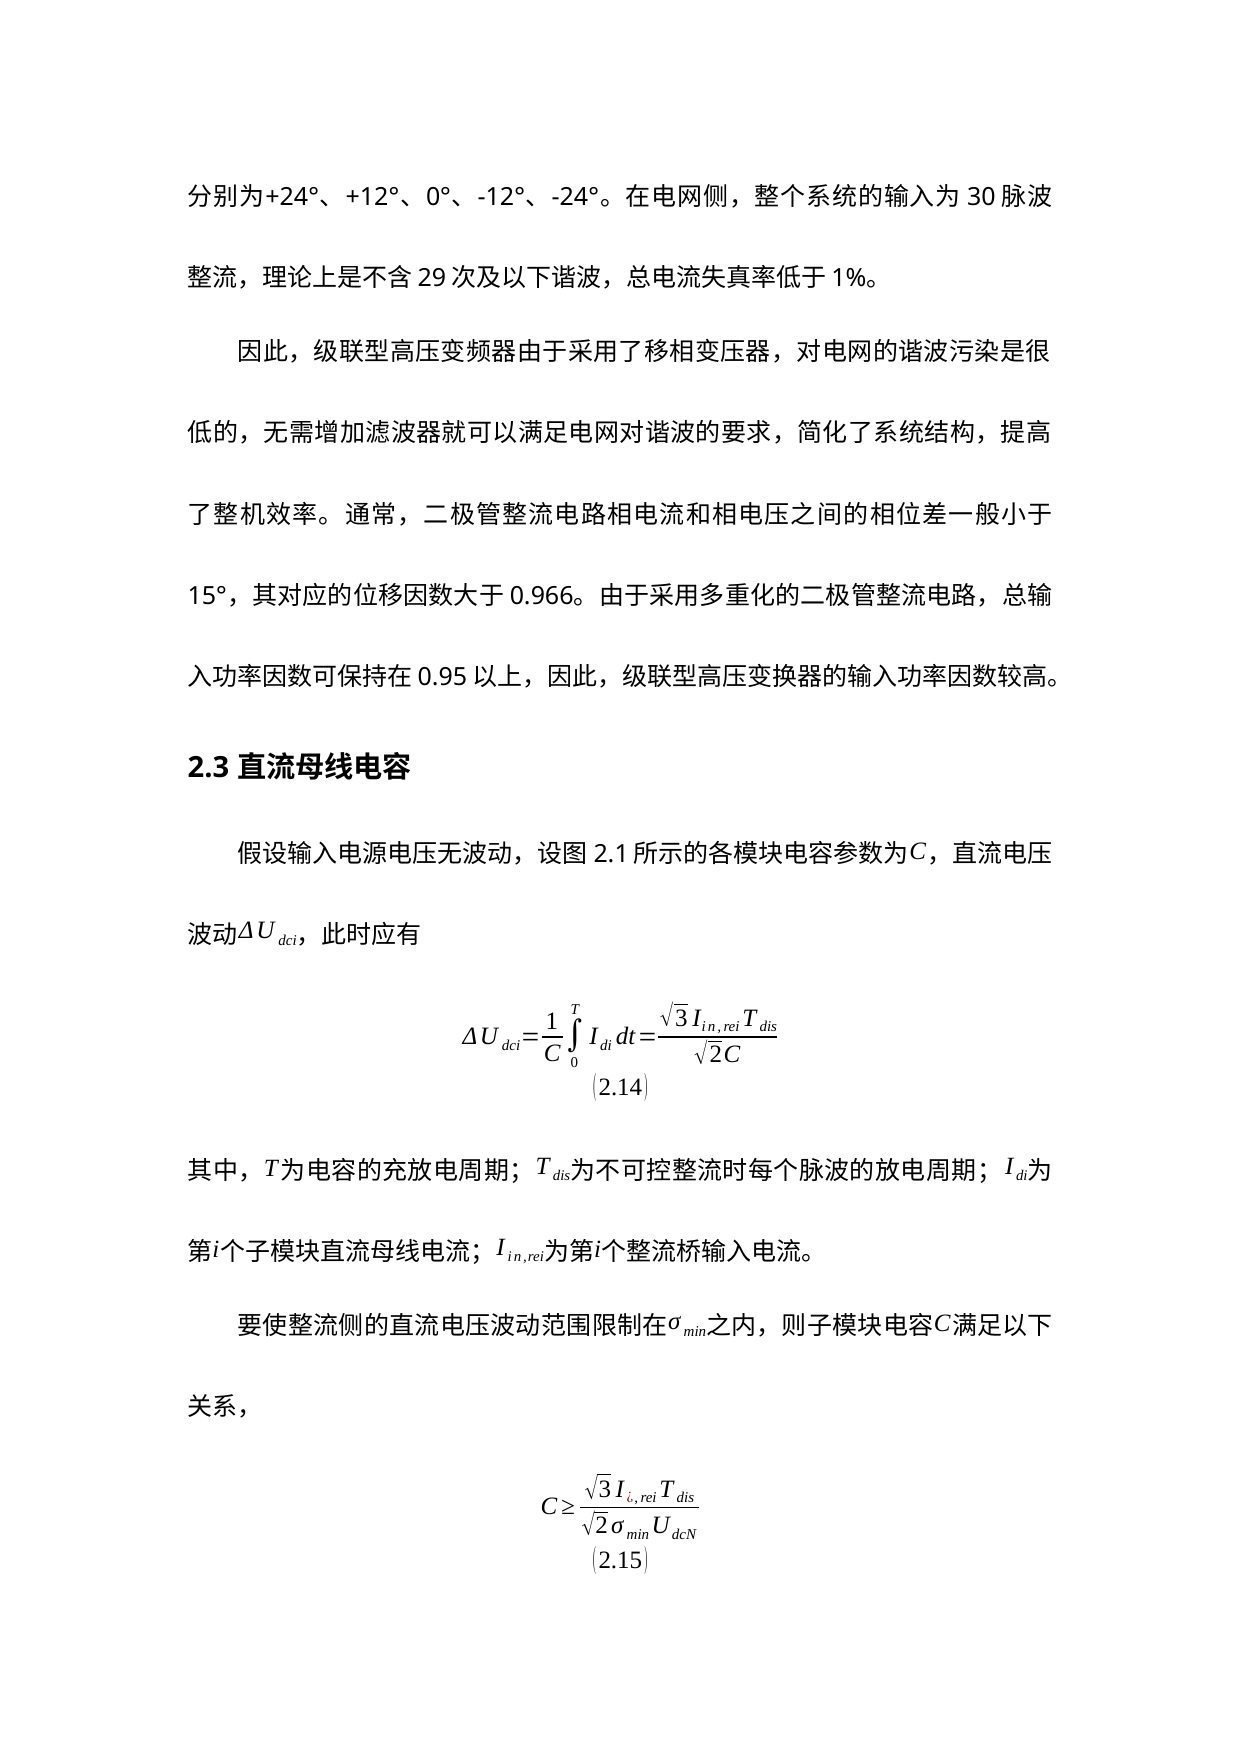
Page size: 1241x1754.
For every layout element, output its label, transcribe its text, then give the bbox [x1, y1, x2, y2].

text 其中，为电容的充放电周期；为不可控整流时每个脉波的放电周期；为第个子模块直流母线电流；为第个整流桥输入电流。 [187, 1136, 1053, 1282]
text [187, 162, 1053, 308]
text 因此，级联型高压变频器由于采用了移相变压器，对电网的谐波污染是很低的，无需增加滤波器就可以满足电网对谐波的要求，简化了系统结构，提高了整机效率。通常，二极管整流电路相电流和相电压之间的相位差一般小于15°，其对应的位移因数大于0.966。由于采用多重化的二极管整流电路，总输入功率因数可保持在0.95以上，因此，级联型高压变换器的输入功率因数较高。 [187, 317, 1053, 707]
text 假设输入电源电压无波动，设图2.1所示的各模块电容参数为，直流电压波动，此时应有 [187, 819, 1053, 965]
subtitle 2.3 直流母线电容 [187, 733, 1053, 798]
text 要使整流侧的直流电压波动范围限制在之内，则子模块电容满足以下关系， [187, 1291, 1053, 1437]
